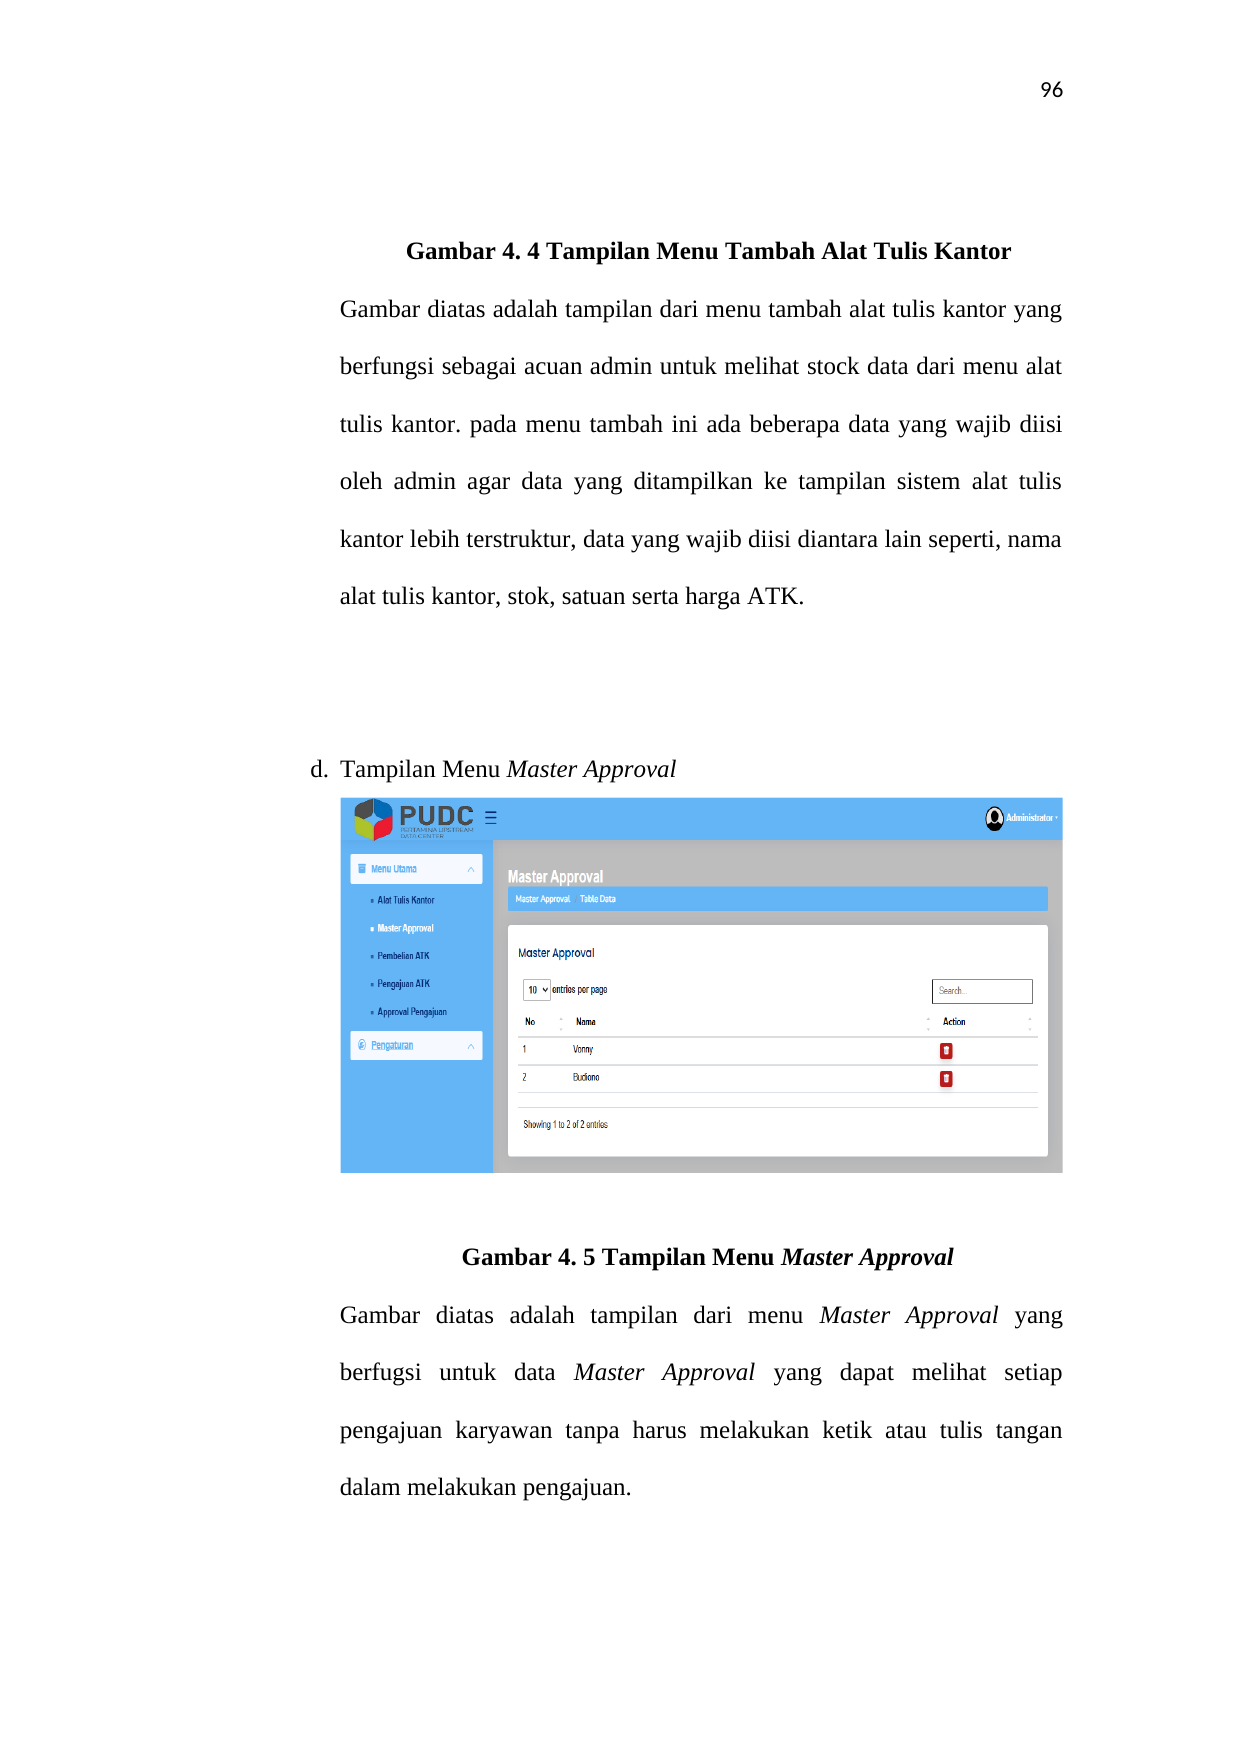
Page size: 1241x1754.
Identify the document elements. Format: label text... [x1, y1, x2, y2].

text Gambar diatas adalah tampilan dari menu Master Approval yang berfugsi untuk data Master Approval yang dapat melihat setiap pengajuan karyawan tanpa harus melakukan ketik atau tulis tangan dalam melakukan pengajuan. [339, 1300, 1063, 1501]
text Gambar diatas adalah tampilan dari menu tambah alat tulis kantor yang berfungsi sebagai acuan admin untuk melihat stock data dari menu alat tulis kantor. pada menu tambah ini ada beberapa data yang wajib diisi oleh admin agar data yang ditampilkan ke tampilan sistem alat tulis kantor lebih terstruktur, data yang wajib diisi diantara lain seperti, nama alat tulis kantor, stok, satuan serta harga ATK. [339, 294, 1063, 610]
text Gambar 4. 4 Tampilan Menu Tambah Alat Tulis Kantor [354, 236, 1063, 265]
picture [340, 795, 1063, 1173]
text Gambar 4. 5 Tampilan Menu Master Approval [354, 1173, 1063, 1271]
list Tampilan Menu Master Approval [310, 754, 1063, 782]
